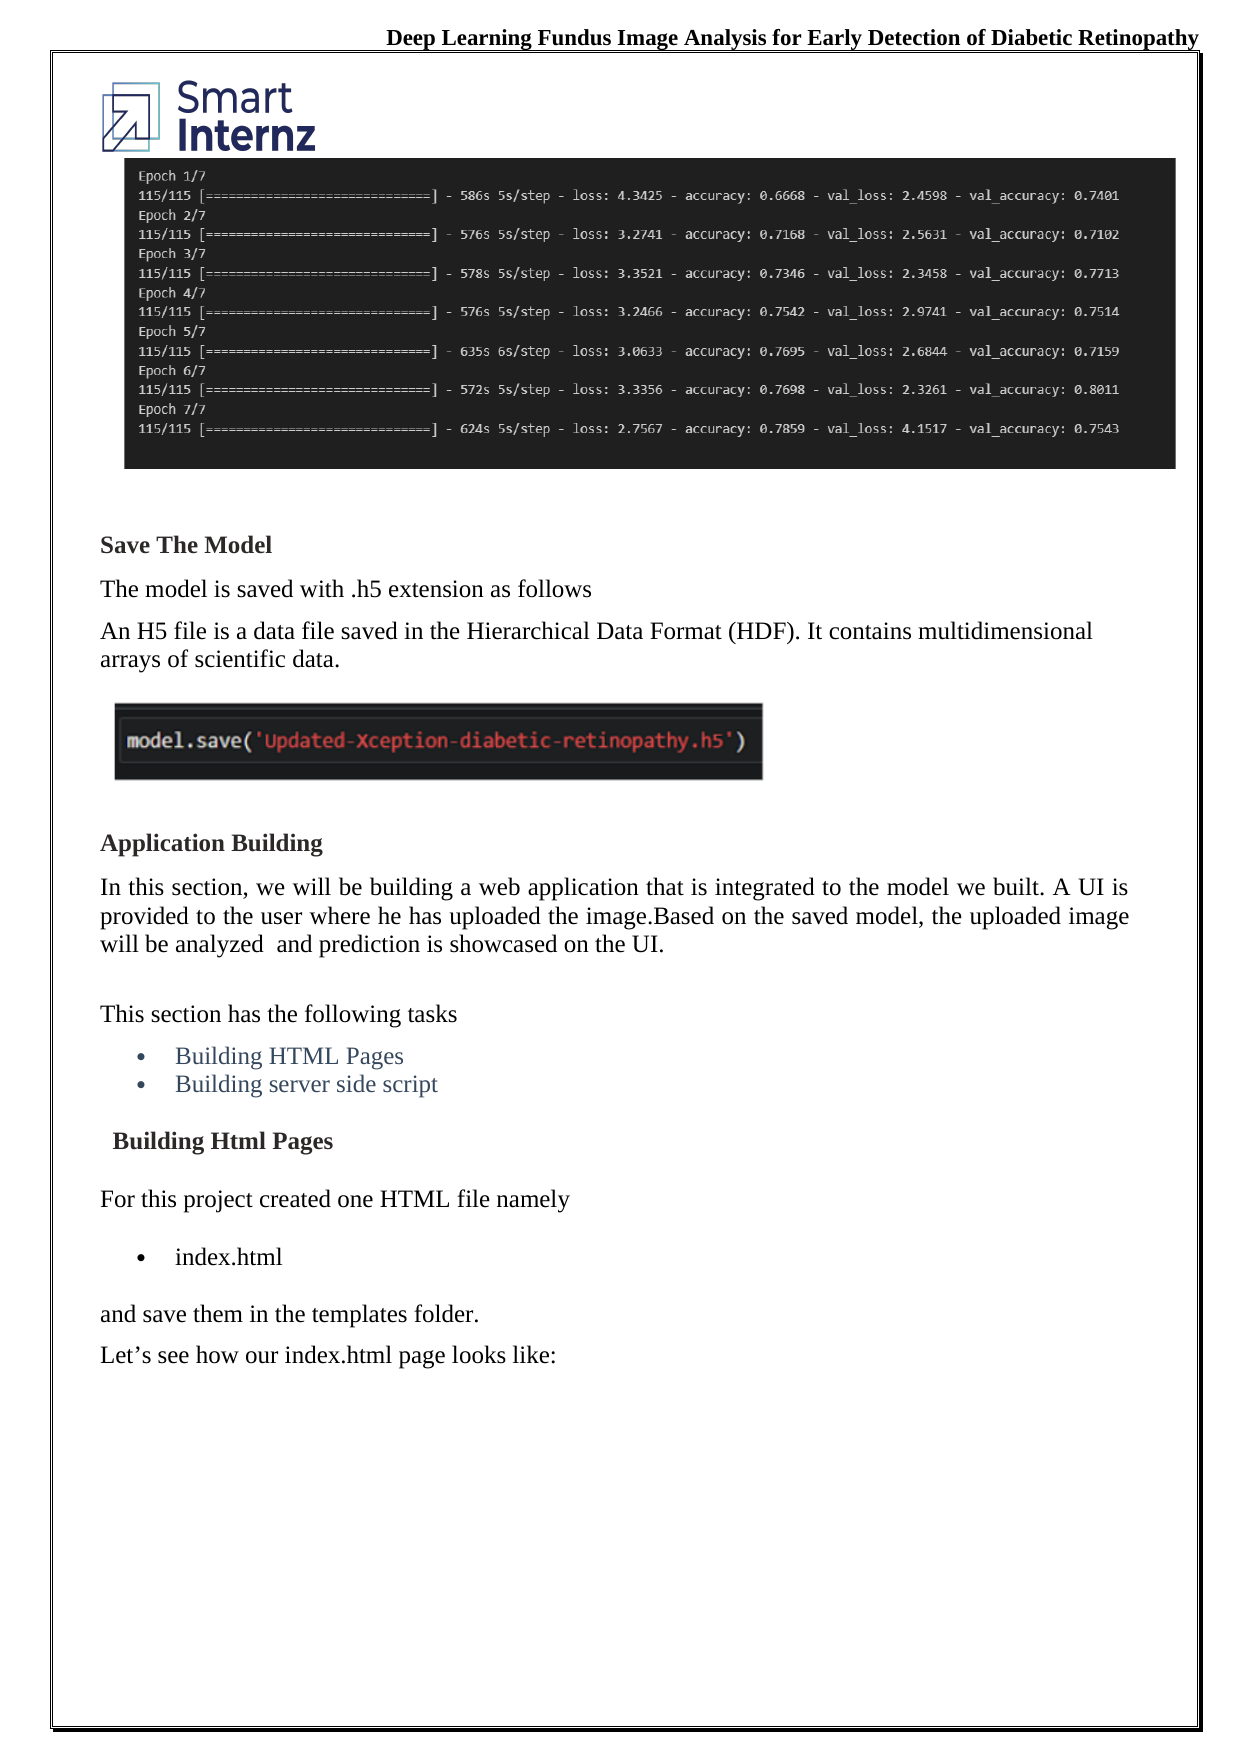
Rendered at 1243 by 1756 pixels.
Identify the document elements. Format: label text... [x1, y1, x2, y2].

picture [124, 158, 1176, 469]
text For this project created one HTML file namely [100, 1184, 1131, 1212]
subtitle Building Html Pages [112, 1123, 1131, 1154]
text This section has the following tasks [100, 999, 1131, 1028]
subtitle Save The Model [100, 499, 1197, 559]
picture [100, 76, 318, 154]
list Building server side script [137, 1069, 1131, 1098]
list Building HTML Pages [137, 1041, 1131, 1069]
list index.html [137, 1242, 1131, 1270]
picture [100, 685, 772, 797]
text and save them in the templates folder. [100, 1299, 1131, 1328]
text In this section, we will be building a web application that is integrated to the model we built. A UI is provided to the user where he has uploaded the image.Based on the saved model, the uploaded image will be analyzed and prediction is showcased on the UI. [100, 872, 1131, 958]
text The model is saved with .h5 extension as follows [100, 574, 1145, 603]
text An H5 file is a data file saved in the Hierarchical Data Format (HDF). It contains multidimensional arrays of scientific data. [100, 616, 1145, 673]
subtitle Application Building [100, 797, 1197, 856]
text Let’s see how our index.html page looks like: [100, 1340, 1131, 1369]
